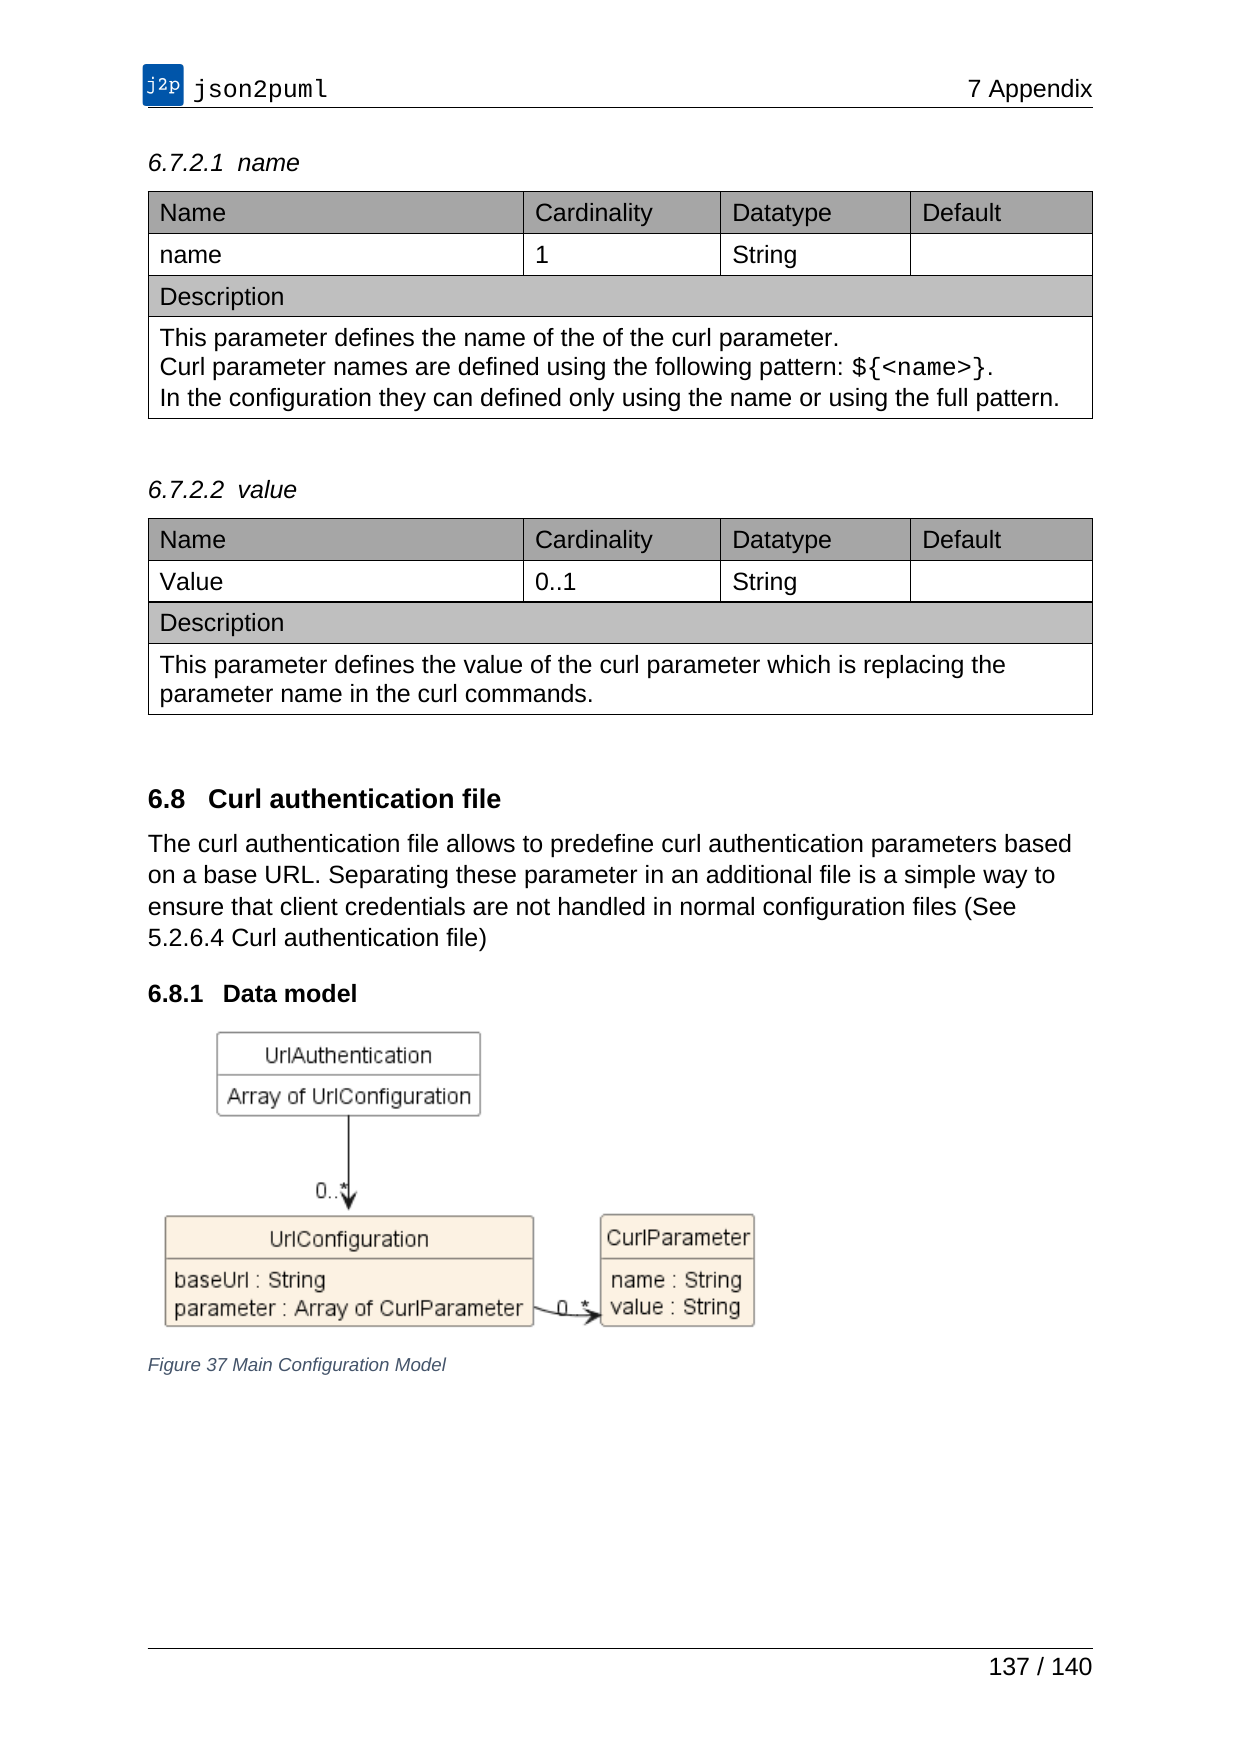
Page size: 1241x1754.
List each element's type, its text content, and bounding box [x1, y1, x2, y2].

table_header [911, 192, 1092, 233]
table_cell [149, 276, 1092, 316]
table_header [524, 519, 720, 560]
picture [154, 1022, 763, 1335]
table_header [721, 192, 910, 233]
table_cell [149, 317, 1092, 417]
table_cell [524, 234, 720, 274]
subtitle Data model [148, 978, 1093, 1007]
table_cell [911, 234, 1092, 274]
subtitle Curl authentication file [148, 783, 1093, 814]
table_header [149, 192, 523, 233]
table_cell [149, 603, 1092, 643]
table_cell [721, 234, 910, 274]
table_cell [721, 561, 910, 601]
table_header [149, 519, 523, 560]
text The curl authentication file allows to predefine curl authentication parameters based on a base URL. Separating these parameter in an additional file is a simple way to ensure that client credentials are not handled in normal configuration files (See 5.2.6.4 Curl authentication file) [148, 829, 1093, 951]
text Figure 37 Main Configuration Model [148, 1353, 1093, 1375]
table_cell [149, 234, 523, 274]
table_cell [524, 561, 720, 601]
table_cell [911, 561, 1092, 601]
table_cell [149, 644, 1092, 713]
picture [142, 64, 184, 106]
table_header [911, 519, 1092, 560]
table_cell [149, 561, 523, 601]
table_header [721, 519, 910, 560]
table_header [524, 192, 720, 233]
subtitle value [148, 474, 1093, 503]
subtitle name [148, 148, 1093, 176]
